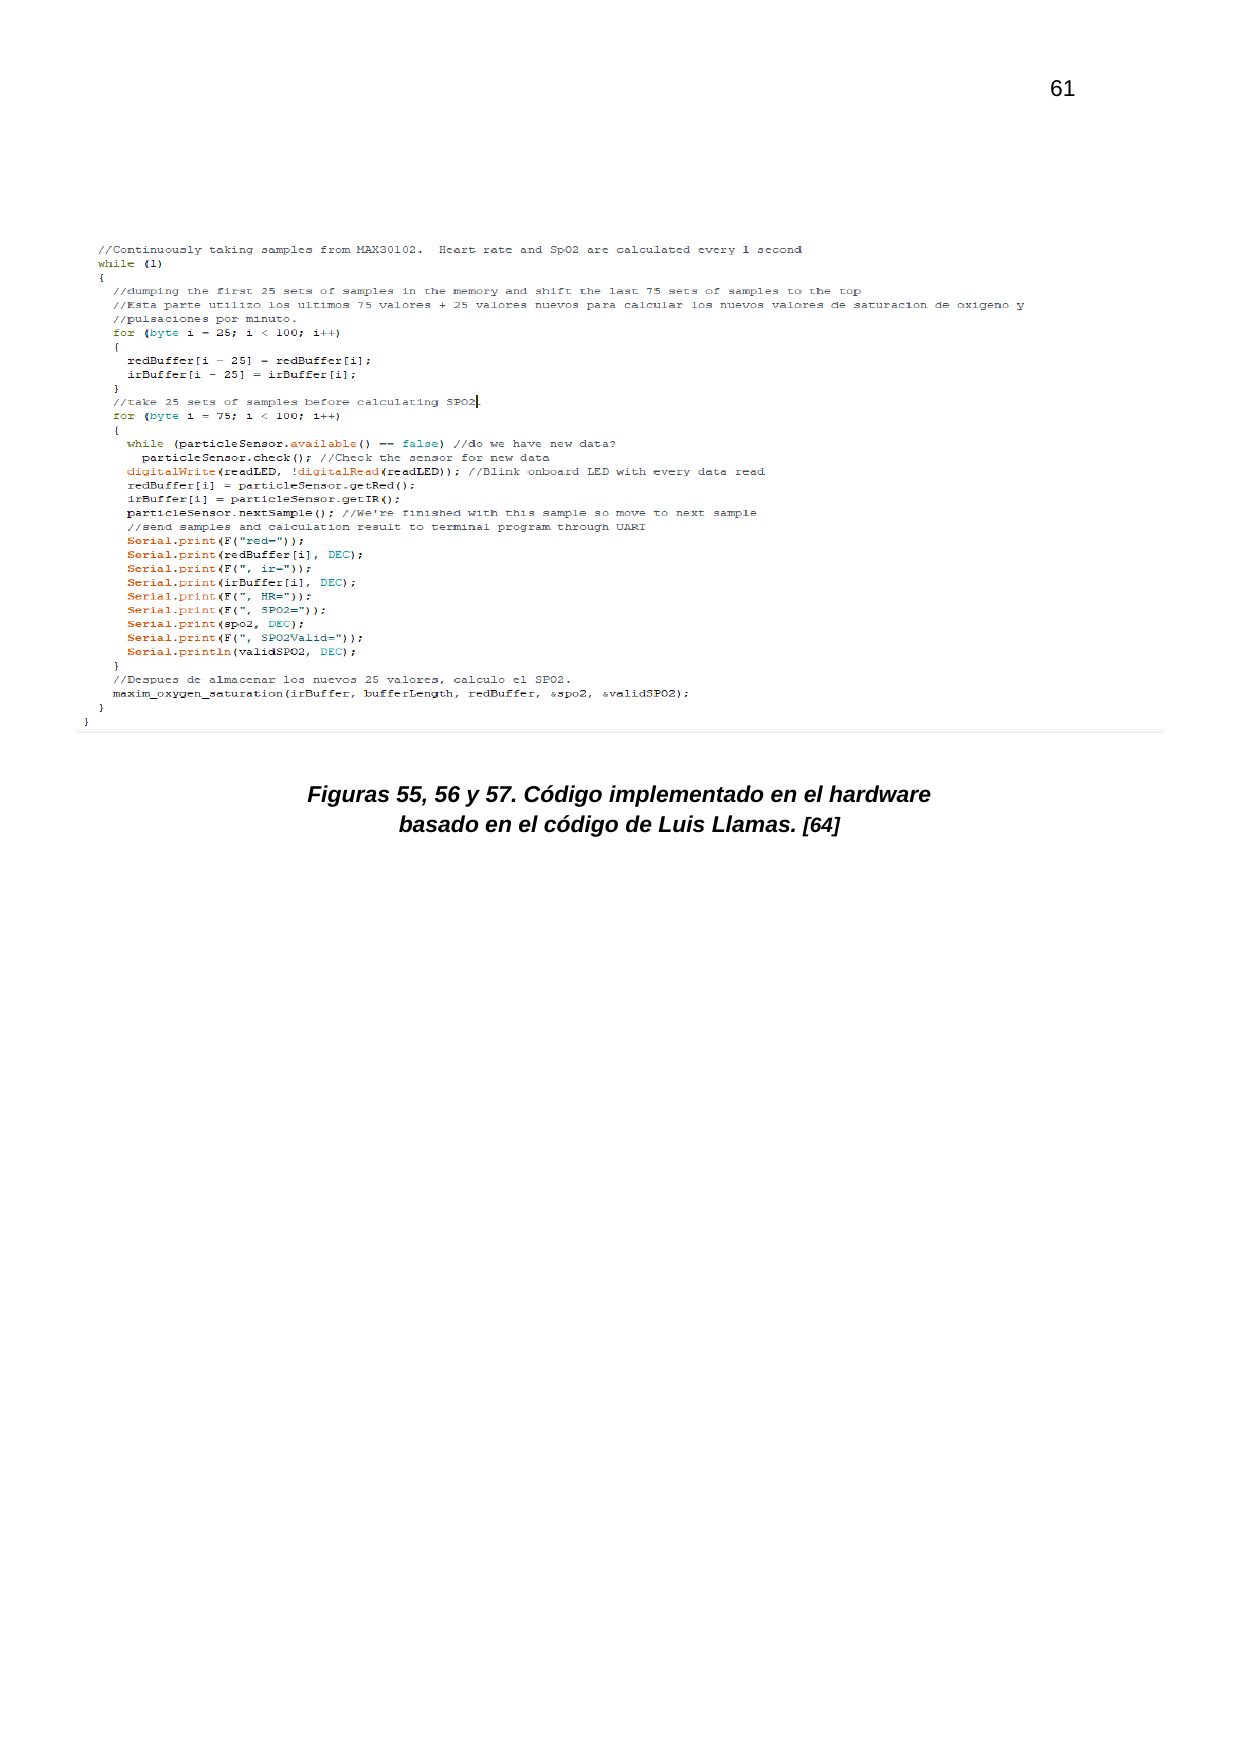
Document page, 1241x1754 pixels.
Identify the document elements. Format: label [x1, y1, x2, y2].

picture [75, 241, 1166, 733]
